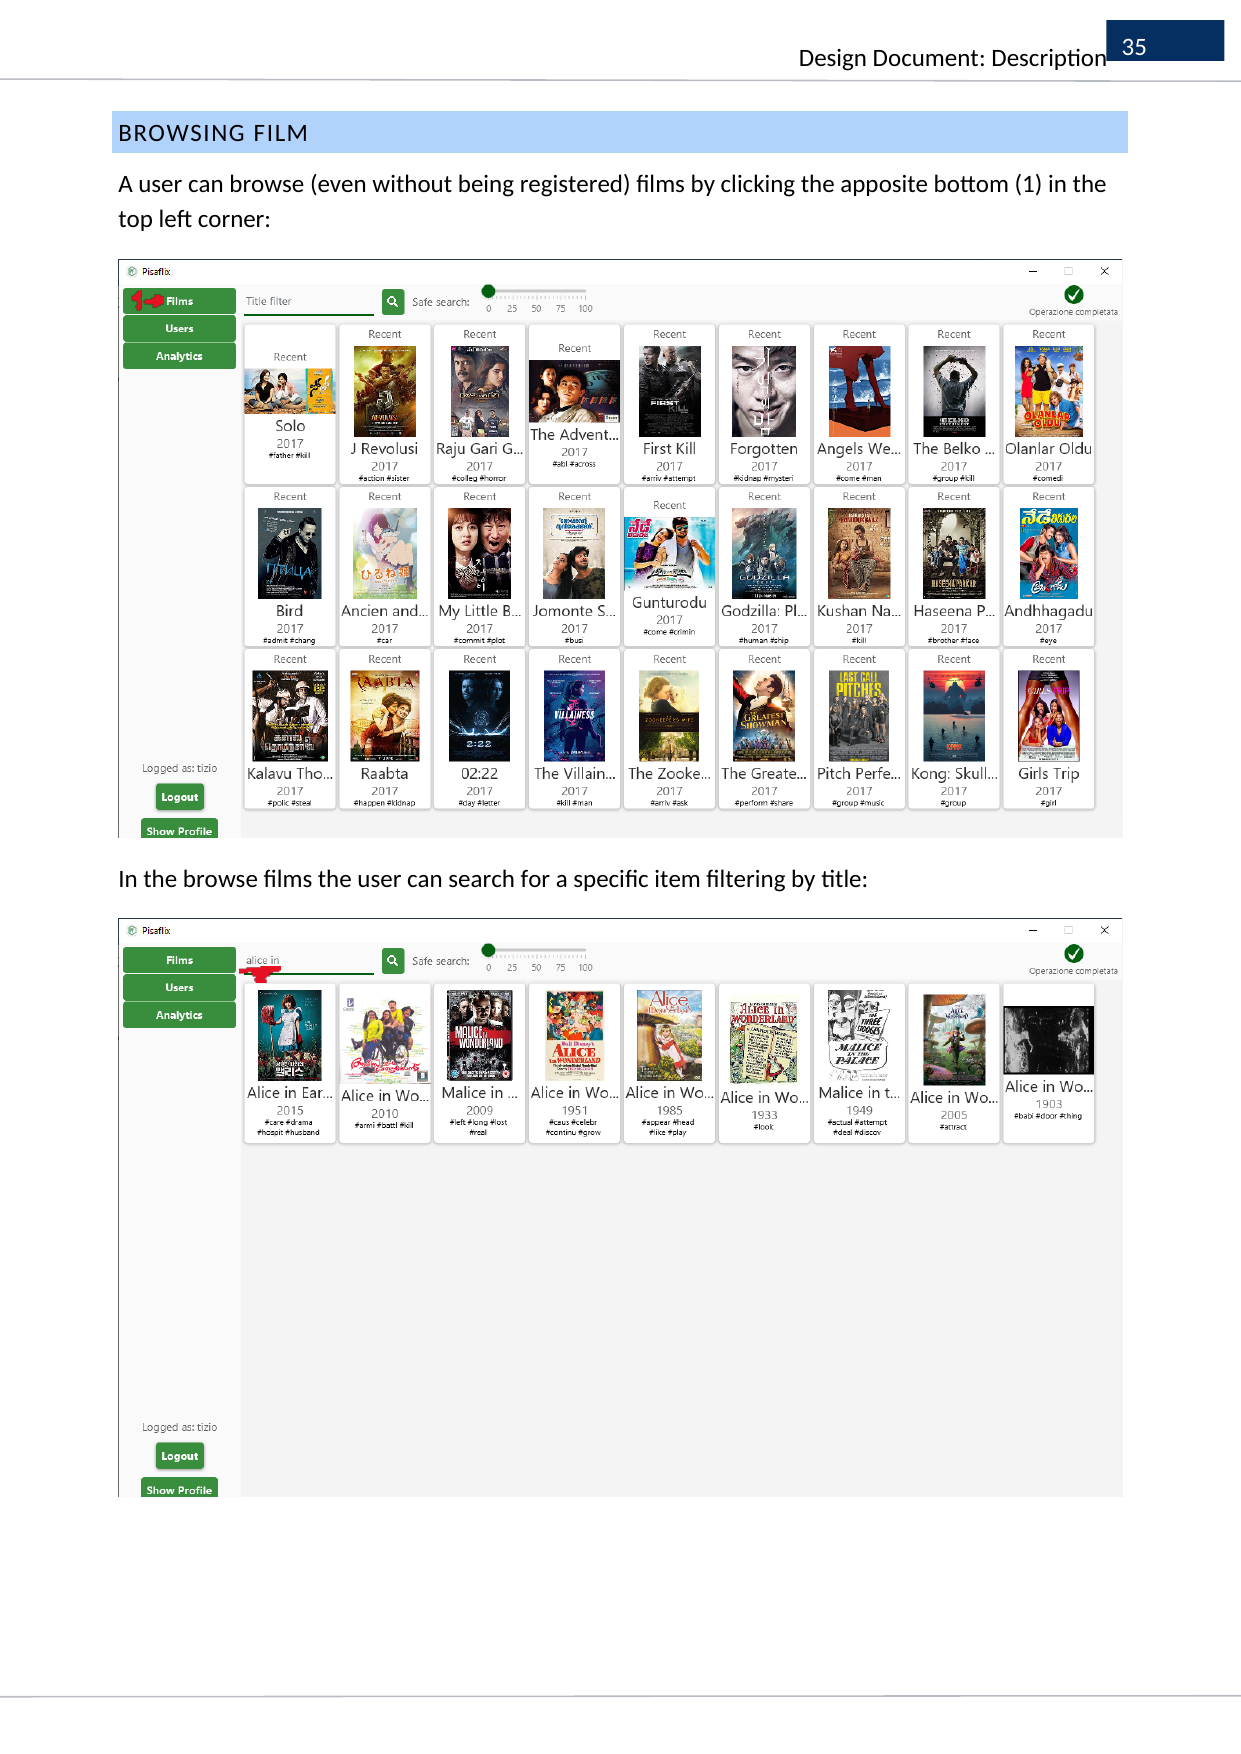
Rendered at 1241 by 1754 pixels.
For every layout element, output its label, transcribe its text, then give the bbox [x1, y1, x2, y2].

text A user can browse (even without being registered) films by clicking the apposite bottom (1) in the top left corner: [118, 168, 1122, 234]
picture [118, 259, 1123, 838]
text In the browse films the user can search for a specific item filtering by title: [118, 863, 1122, 893]
subtitle Browsing Film [118, 117, 1122, 147]
picture [118, 918, 1123, 1497]
